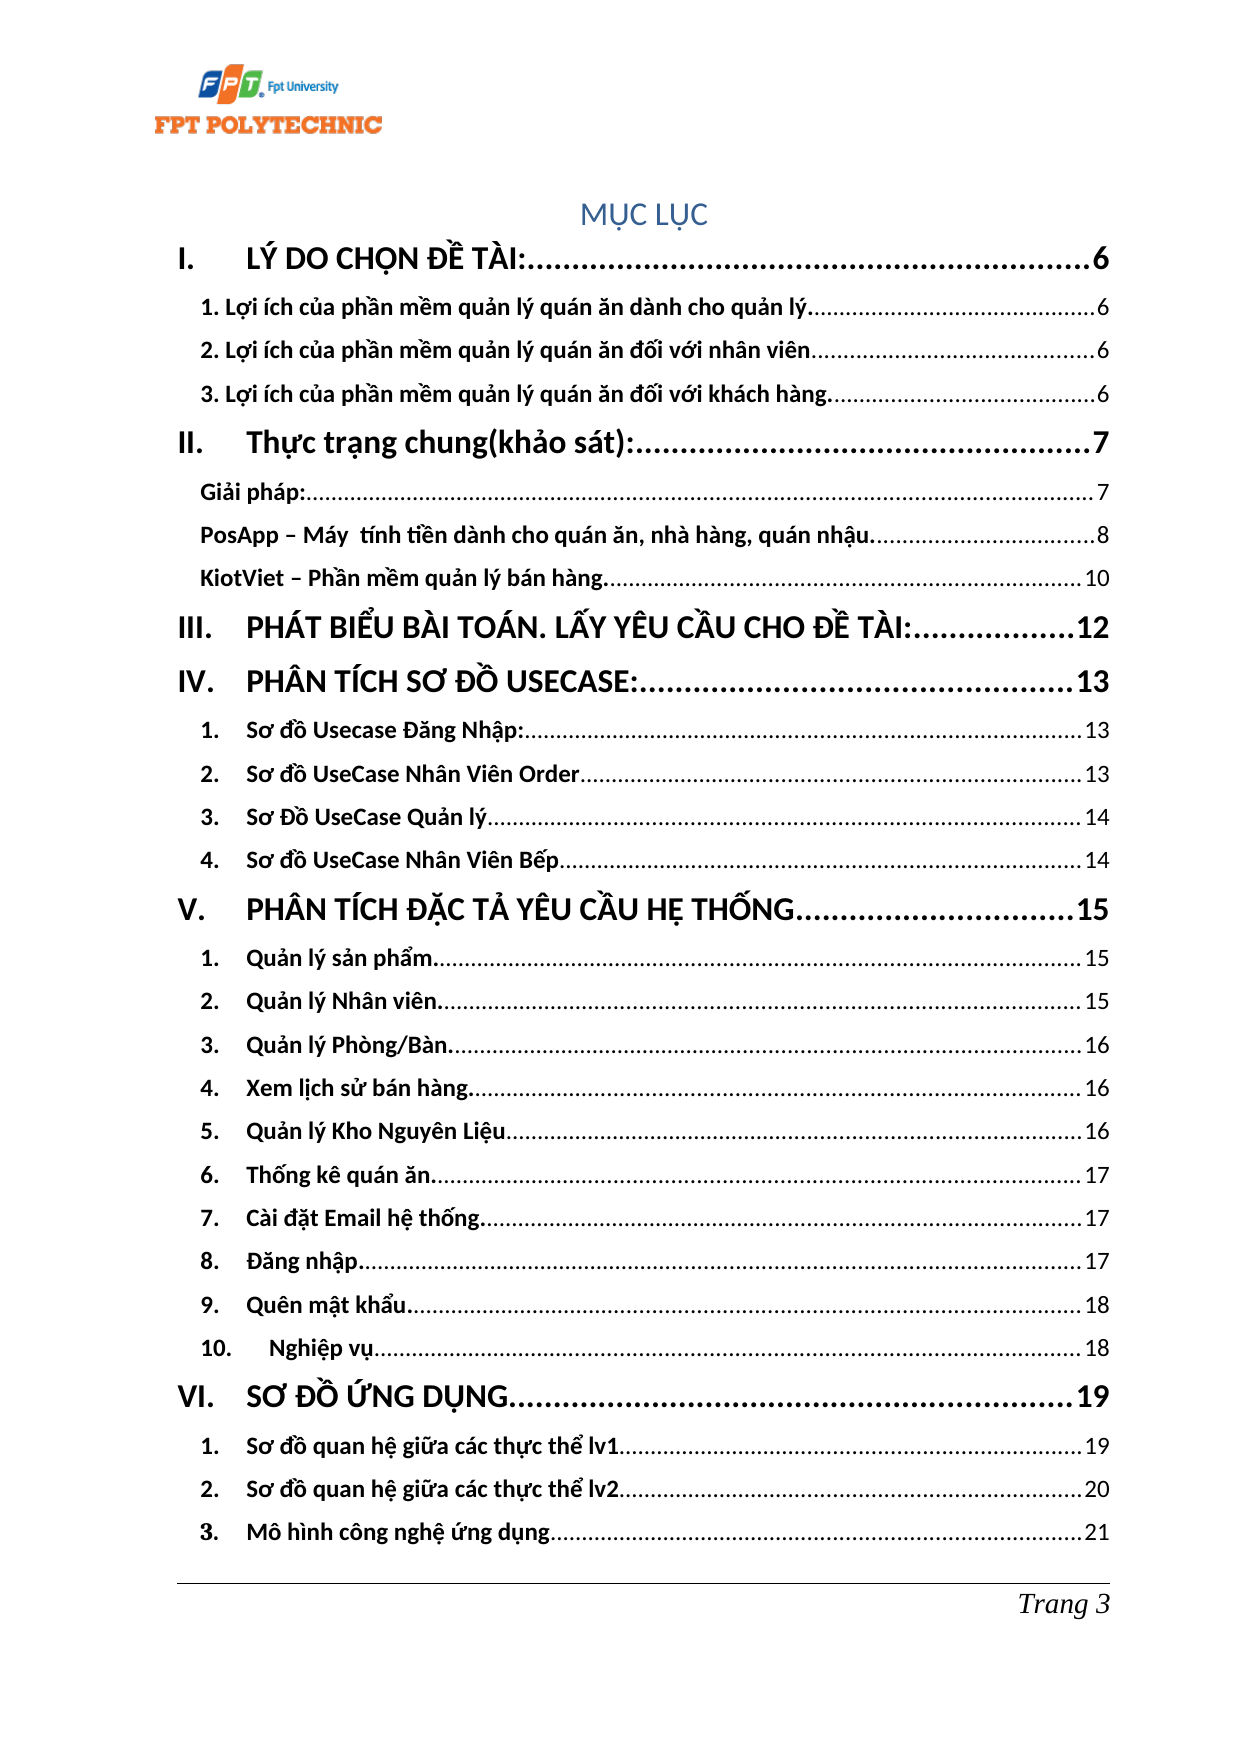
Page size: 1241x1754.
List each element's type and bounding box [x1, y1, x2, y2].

picture [148, 58, 397, 142]
